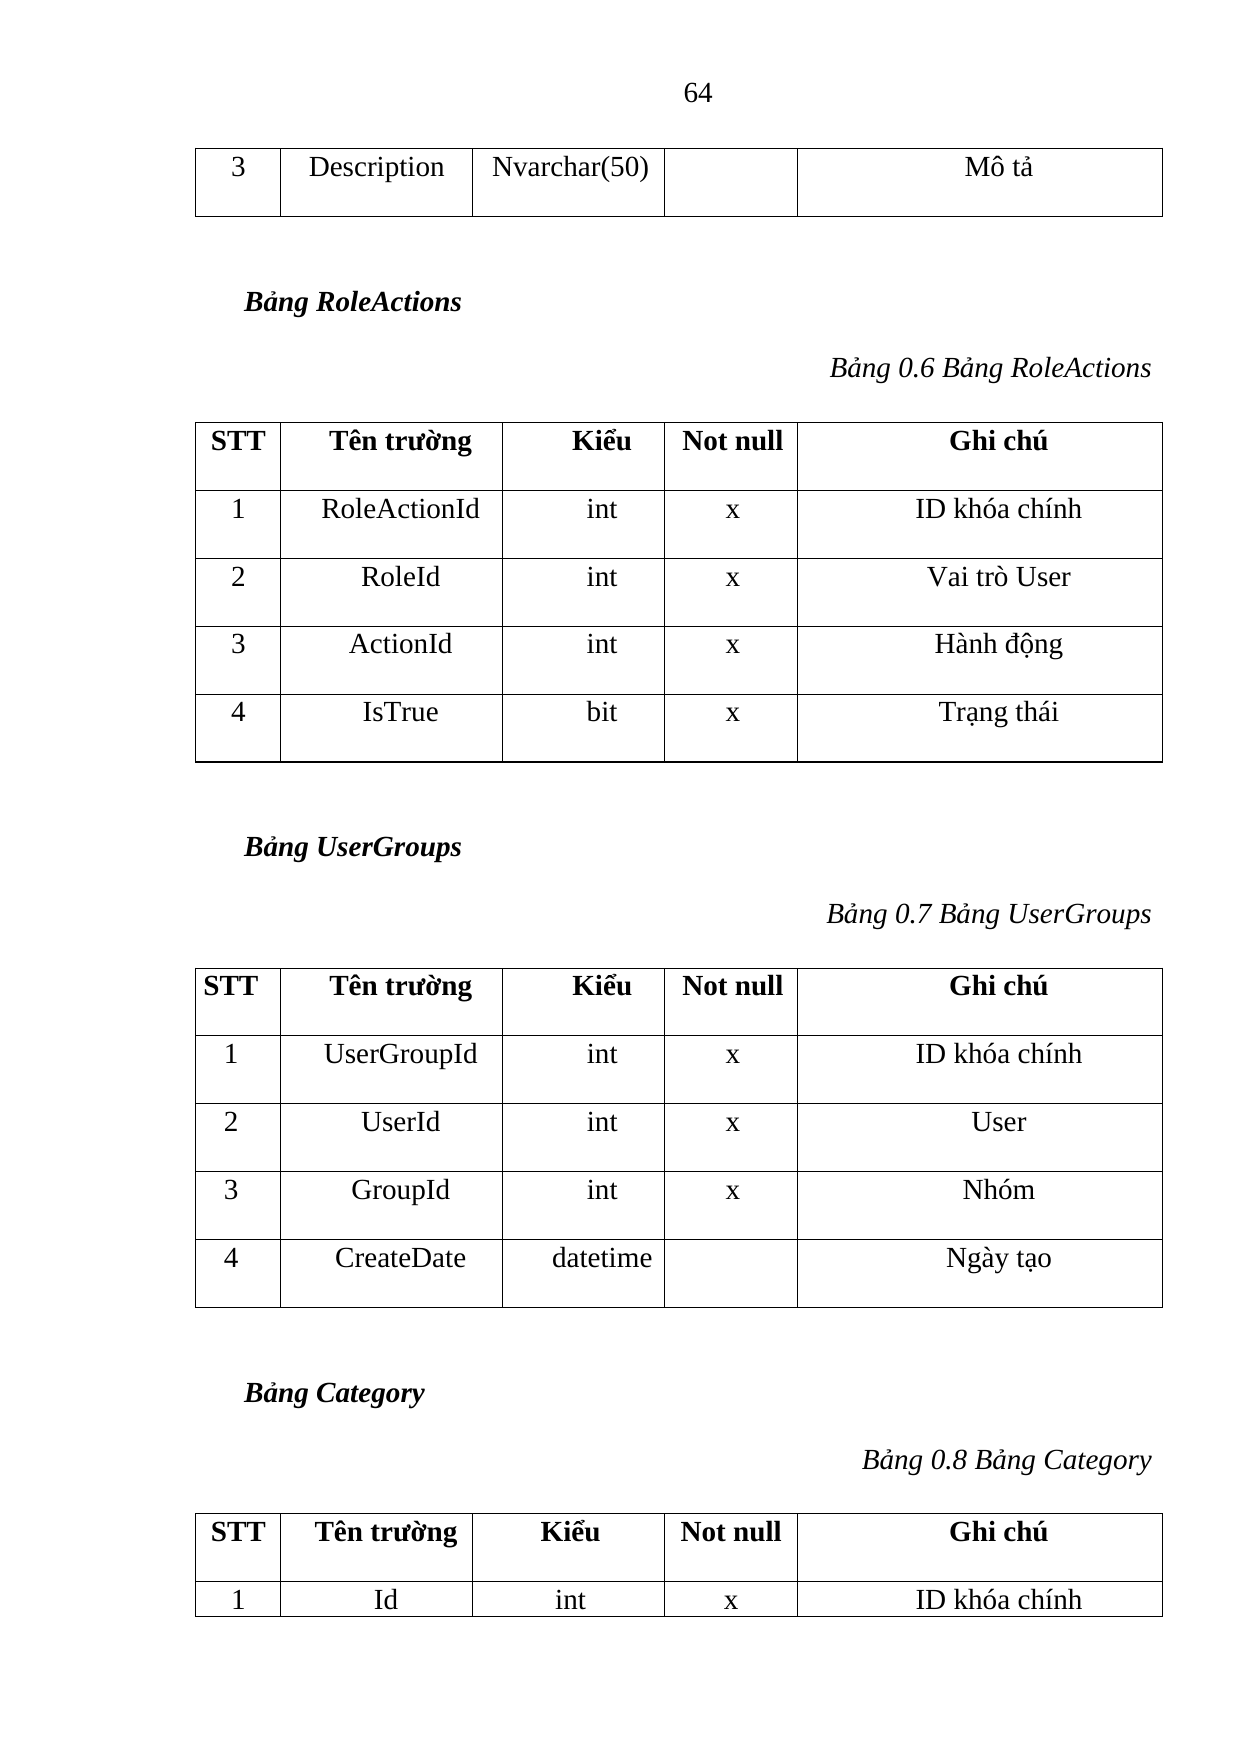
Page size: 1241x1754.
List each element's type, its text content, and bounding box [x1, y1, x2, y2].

table_cell int [503, 1104, 664, 1171]
table_cell int [503, 1172, 664, 1239]
text Bảng UserGroups [207, 829, 1152, 863]
table_header Ghi chú [798, 423, 1162, 490]
table_header STT [196, 423, 280, 490]
table_cell Description [281, 149, 472, 216]
table_header Tên trường [281, 1514, 472, 1581]
table_cell UserId [281, 1104, 502, 1171]
table_cell [665, 1240, 797, 1307]
table_cell 3 [196, 627, 280, 693]
table_header Not null [665, 969, 797, 1035]
table_cell Mô tả [798, 149, 1162, 216]
table_cell ID khóa chính [798, 1036, 1162, 1103]
table_cell Trạng thái [798, 695, 1162, 761]
table_cell datetime [503, 1240, 664, 1307]
table_header Kiểu [503, 423, 664, 490]
table_cell x [665, 695, 797, 761]
table_cell Id [281, 1582, 472, 1616]
table_cell GroupId [281, 1172, 502, 1239]
table_cell RoleId [281, 559, 502, 626]
table_cell [665, 149, 797, 216]
table_cell x [665, 1036, 797, 1103]
table_cell UserGroupId [281, 1036, 502, 1103]
table_cell ID khóa chính [798, 491, 1162, 558]
table_cell x [665, 1172, 797, 1239]
table_cell 4 [196, 1240, 280, 1307]
table_header STT [196, 1514, 280, 1581]
table_cell int [503, 559, 664, 626]
table_header Not null [665, 423, 797, 490]
table_cell int [503, 1036, 664, 1103]
table_cell 1 [196, 1036, 280, 1103]
table_header Kiểu [503, 969, 664, 1035]
text Bảng RoleActions [207, 284, 1152, 317]
table_cell 4 [196, 695, 280, 761]
table_cell 2 [196, 1104, 280, 1171]
table_cell 3 [196, 149, 280, 216]
table_cell int [503, 627, 664, 693]
table_cell x [665, 491, 797, 558]
table_header Tên trường [281, 423, 502, 490]
table_cell Ngày tạo [798, 1240, 1162, 1307]
table_cell IsTrue [281, 695, 502, 761]
table_cell 2 [196, 559, 280, 626]
table_cell int [503, 491, 664, 558]
table_cell x [665, 1582, 797, 1616]
table_header Kiểu [473, 1514, 664, 1581]
table_cell User [798, 1104, 1162, 1171]
table_cell ActionId [281, 627, 502, 693]
table_cell Vai trò User [798, 559, 1162, 626]
table_cell 3 [196, 1172, 280, 1239]
table_cell RoleActionId [281, 491, 502, 558]
table_cell x [665, 1104, 797, 1171]
table_cell x [665, 559, 797, 626]
table_header Ghi chú [798, 1514, 1162, 1581]
table_cell Nvarchar(50) [473, 149, 664, 216]
table_cell bit [503, 695, 664, 761]
table_header STT [196, 969, 280, 1035]
table_cell Nhóm [798, 1172, 1162, 1239]
table_cell ID khóa chính [798, 1582, 1162, 1616]
table_cell 1 [196, 491, 280, 558]
table_cell 1 [196, 1582, 280, 1616]
table_header Tên trường [281, 969, 502, 1035]
table_cell int [473, 1582, 664, 1616]
table_header Not null [665, 1514, 797, 1581]
table_header Ghi chú [798, 969, 1162, 1035]
table_cell Hành động [798, 627, 1162, 693]
table_cell x [665, 627, 797, 693]
text Bảng Category [207, 1375, 1152, 1409]
table_cell CreateDate [281, 1240, 502, 1307]
